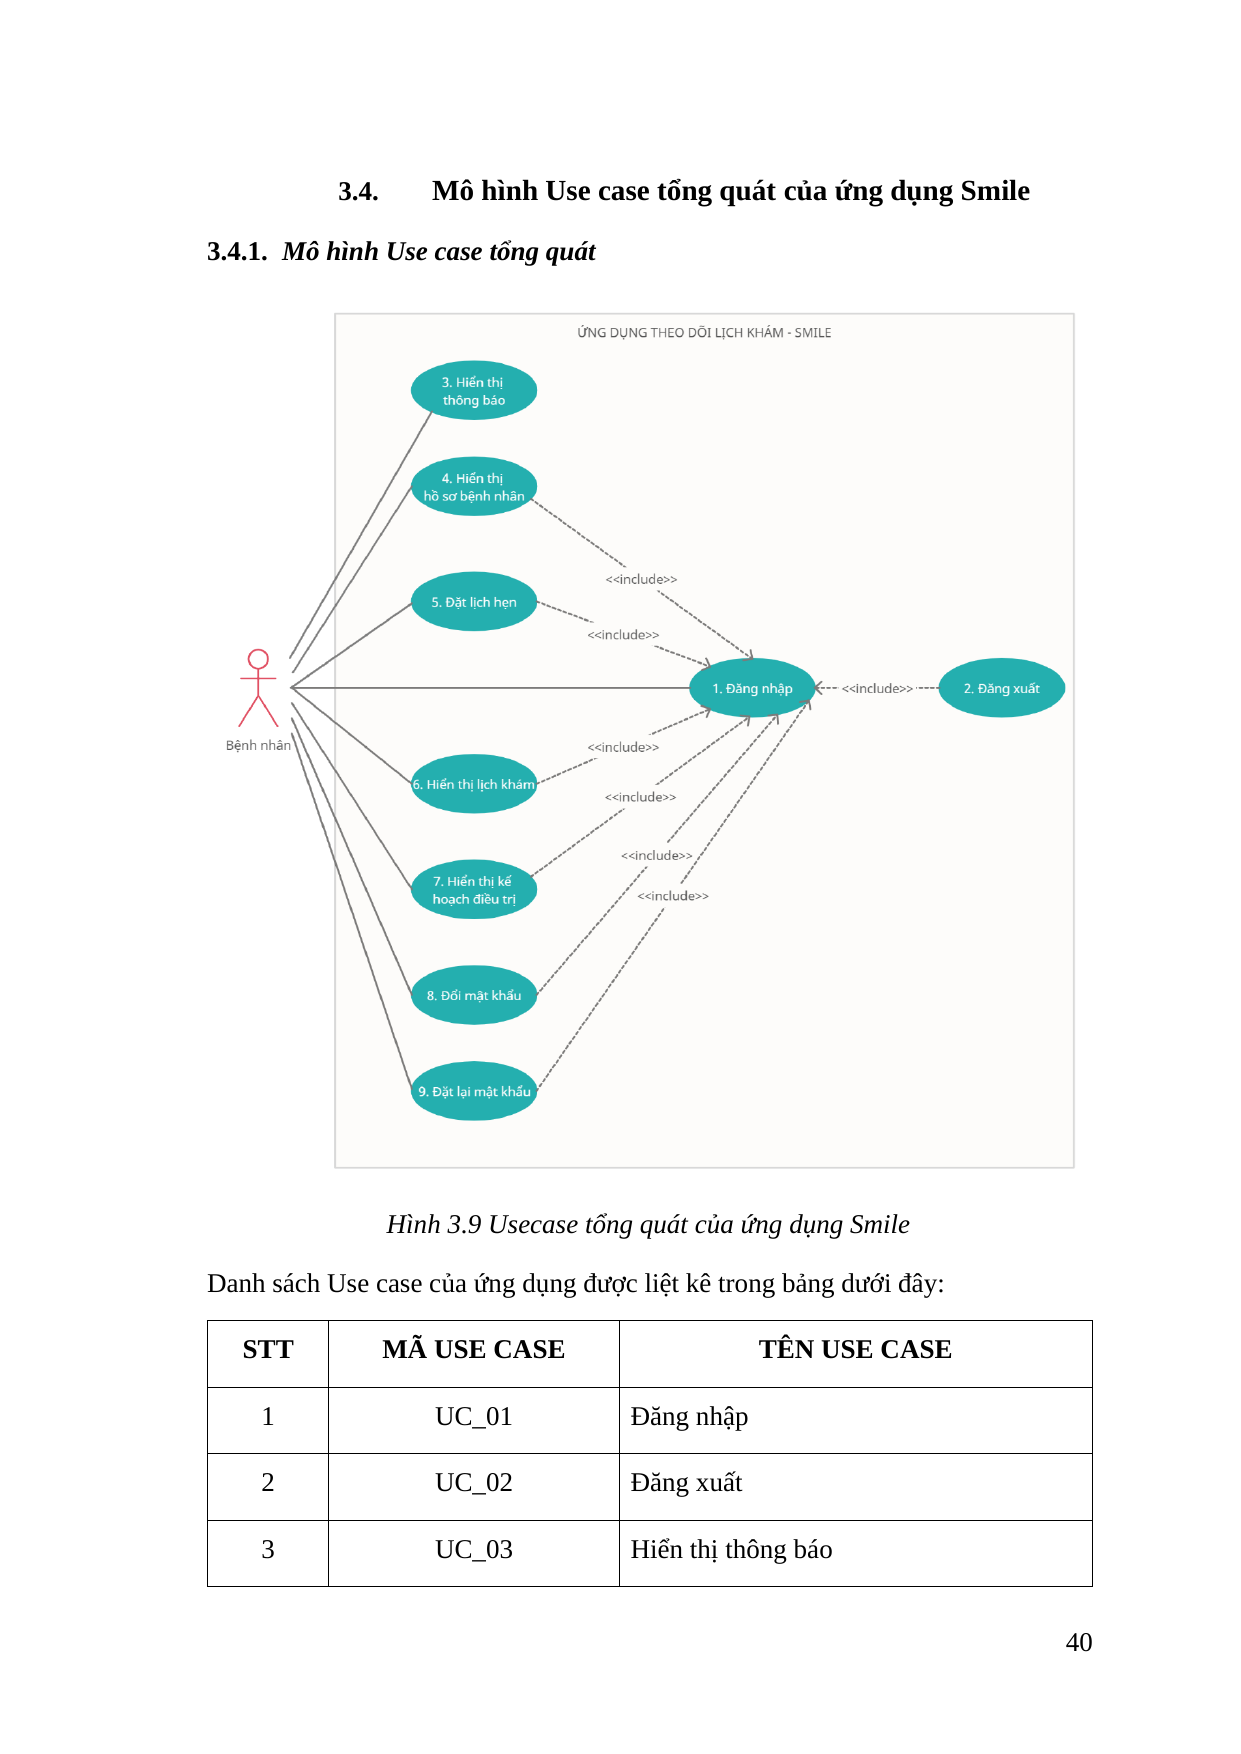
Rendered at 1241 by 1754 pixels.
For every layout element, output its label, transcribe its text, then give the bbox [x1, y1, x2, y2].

table_cell Đăng nhập [620, 1388, 1092, 1453]
table_cell 2 [208, 1454, 328, 1519]
table_cell UC_01 [329, 1388, 619, 1453]
subtitle Mô hình Use case tổng quát [207, 236, 1092, 267]
table_header TÊN USE CASE [620, 1321, 1092, 1387]
table_cell 3 [208, 1521, 328, 1586]
table_cell Đăng xuất [620, 1454, 1092, 1519]
table_header STT [208, 1321, 328, 1387]
subtitle Mô hình Use case tổng quát của ứng dụng Smile [263, 173, 1092, 206]
table_cell 1 [208, 1388, 328, 1453]
text Danh sách Use case của ứng dụng được liệt kê trong bảng dưới đây: [207, 1267, 1092, 1298]
table_cell Hiển thị thông báo [620, 1521, 1092, 1586]
picture [206, 294, 1093, 1187]
table_header MÃ USE CASE [329, 1321, 619, 1387]
table_cell UC_03 [329, 1521, 619, 1586]
table_cell UC_02 [329, 1454, 619, 1519]
